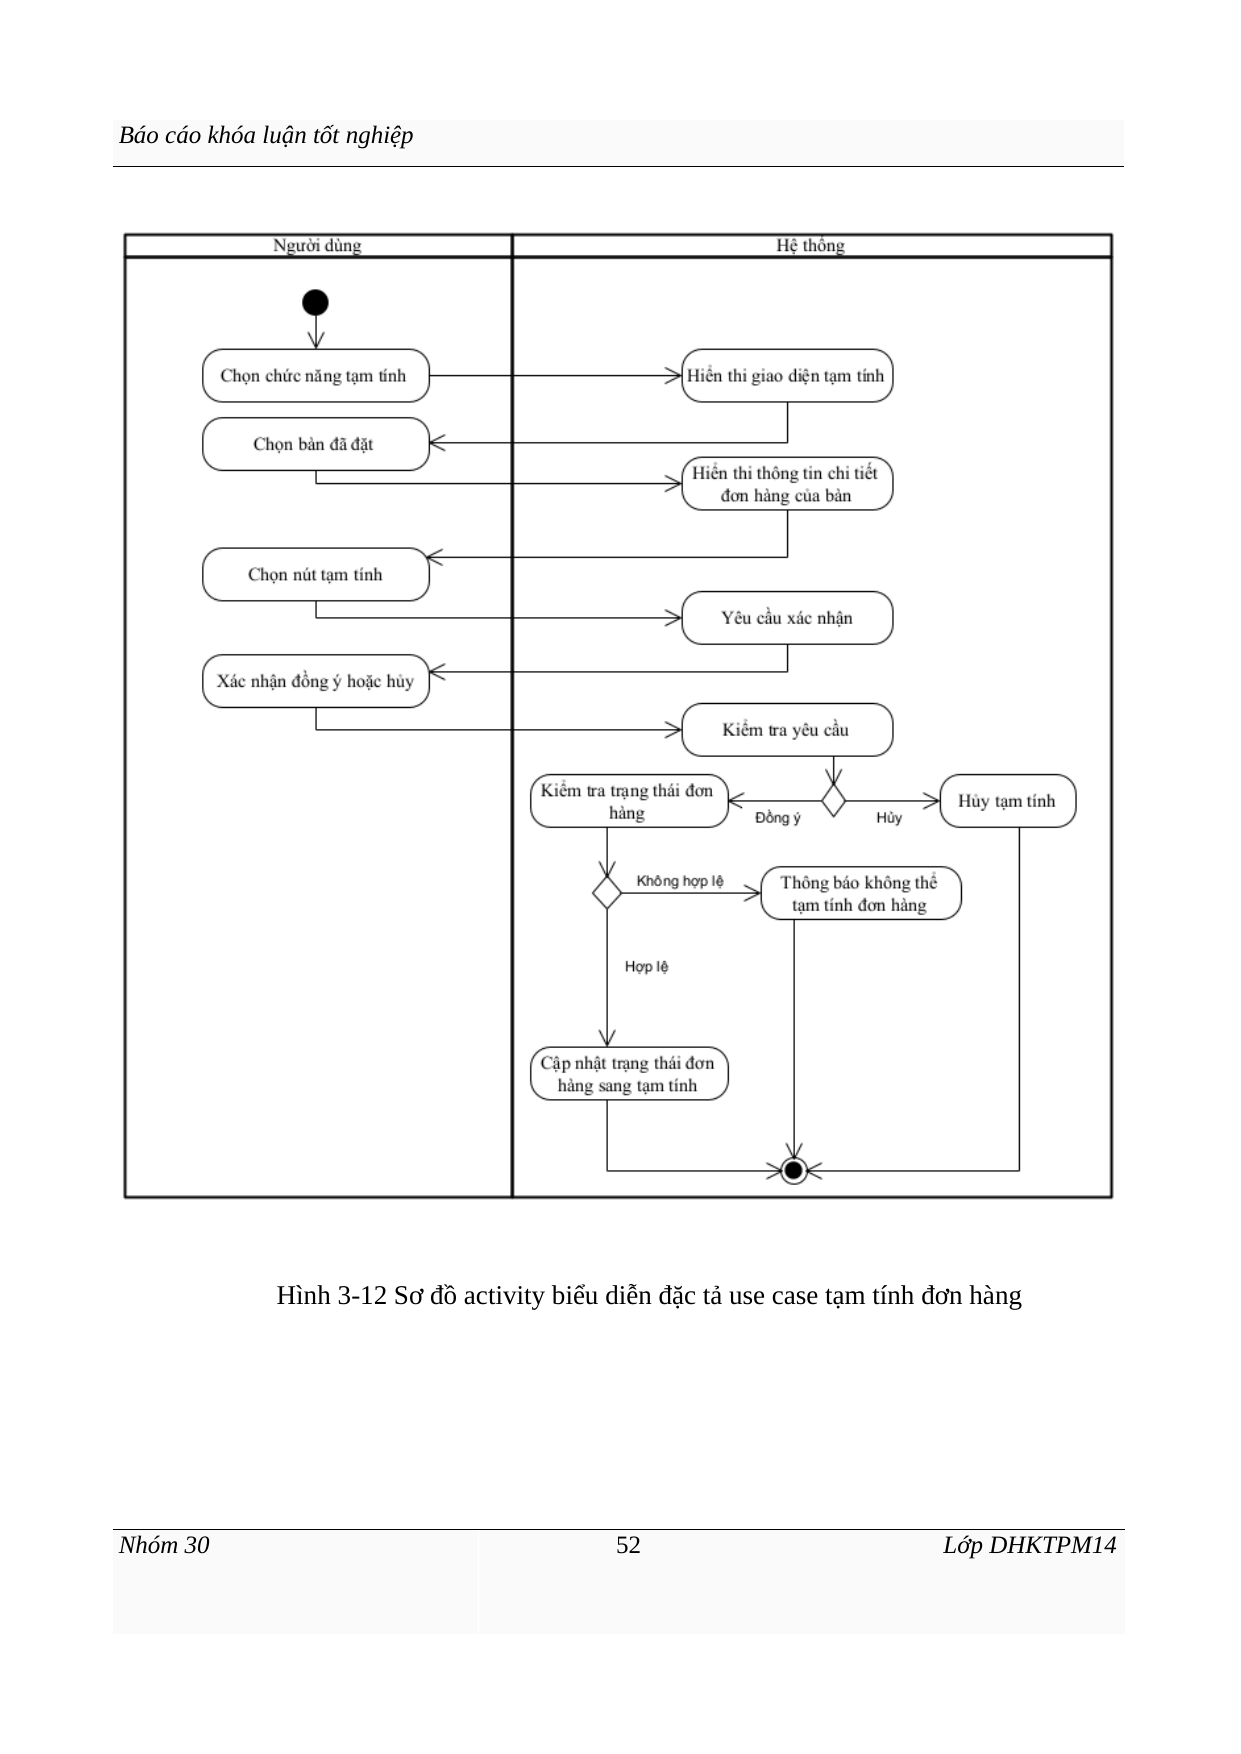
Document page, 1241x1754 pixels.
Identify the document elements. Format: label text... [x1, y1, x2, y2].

picture [118, 225, 1119, 1206]
table_header [113, 196, 1128, 1250]
